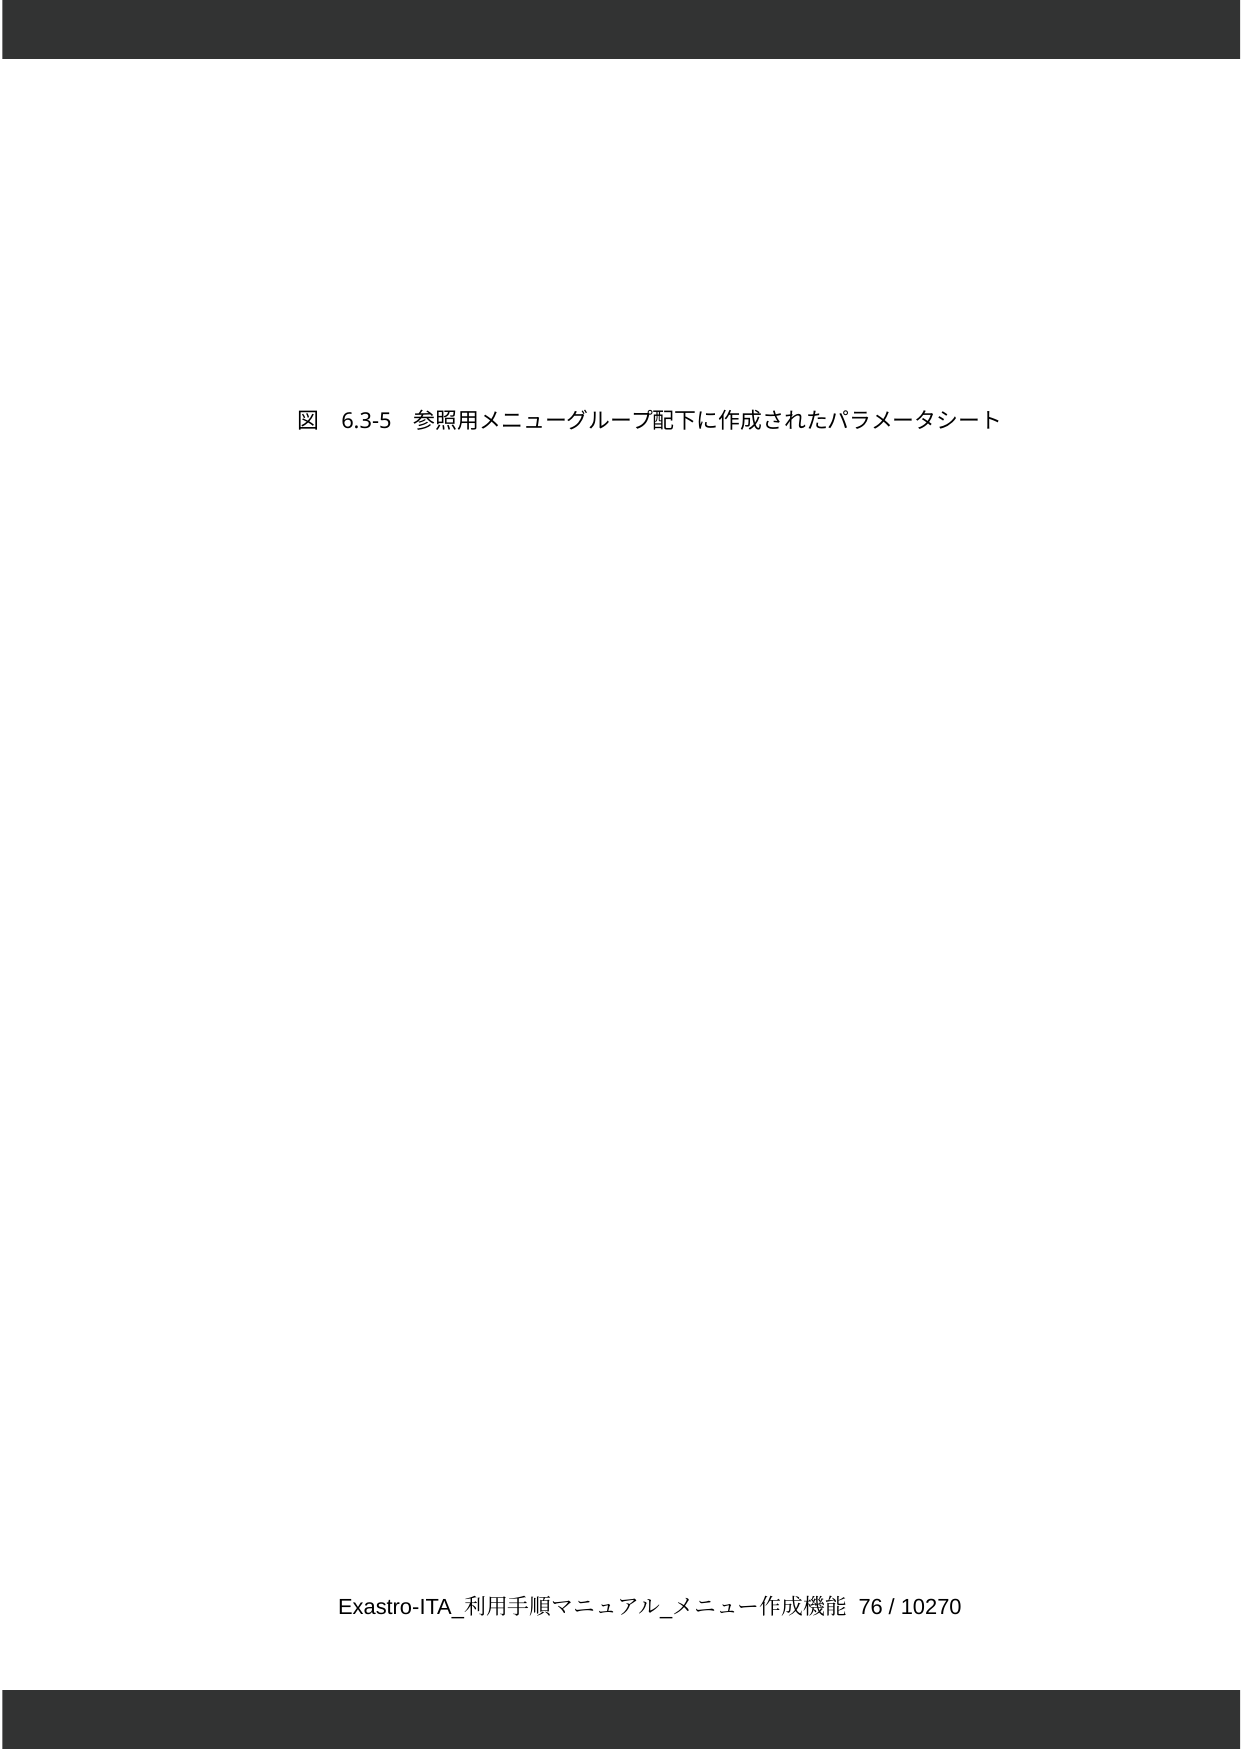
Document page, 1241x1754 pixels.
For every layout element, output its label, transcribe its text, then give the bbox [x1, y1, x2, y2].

picture [2, 0, 1241, 59]
text 図 6.3-5 参照用メニューグループ配下に作成されたパラメータシート [148, 389, 1152, 448]
picture [2, 1690, 1241, 1749]
